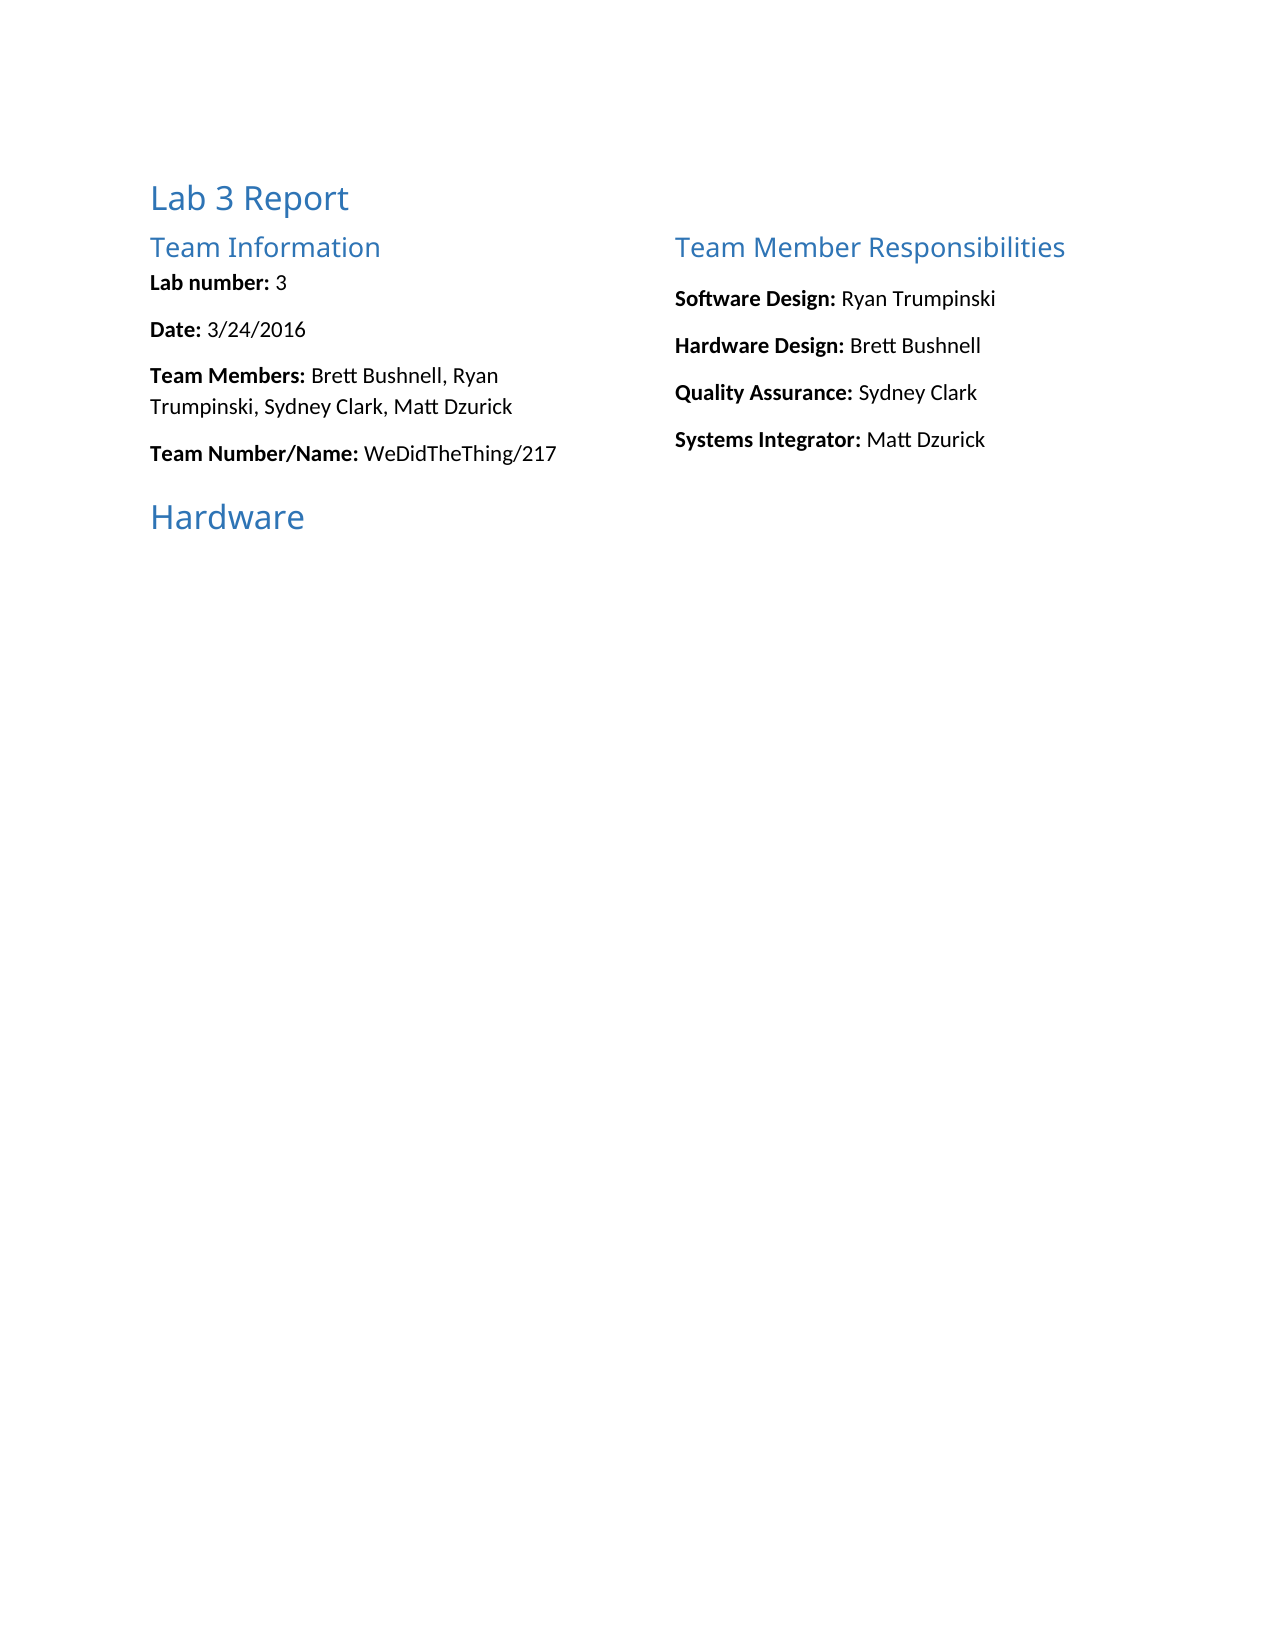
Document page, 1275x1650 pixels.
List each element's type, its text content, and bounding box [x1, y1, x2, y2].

text Lab number: [150, 268, 600, 296]
text Systems Integrator: [675, 425, 1125, 453]
text Date: [150, 315, 600, 343]
subtitle Lab 3 Report [150, 175, 1125, 220]
text Quality Assurance: [675, 378, 1125, 406]
subtitle Team Information [150, 228, 600, 265]
text Team Number/Name: WeDidTheThing/217 Team Member Responsibilities [150, 439, 600, 467]
text Hardware Design: [675, 331, 1125, 359]
text Software Design: [675, 284, 1125, 313]
subtitle Hardware [150, 494, 1125, 539]
text Team Members: [150, 362, 600, 420]
